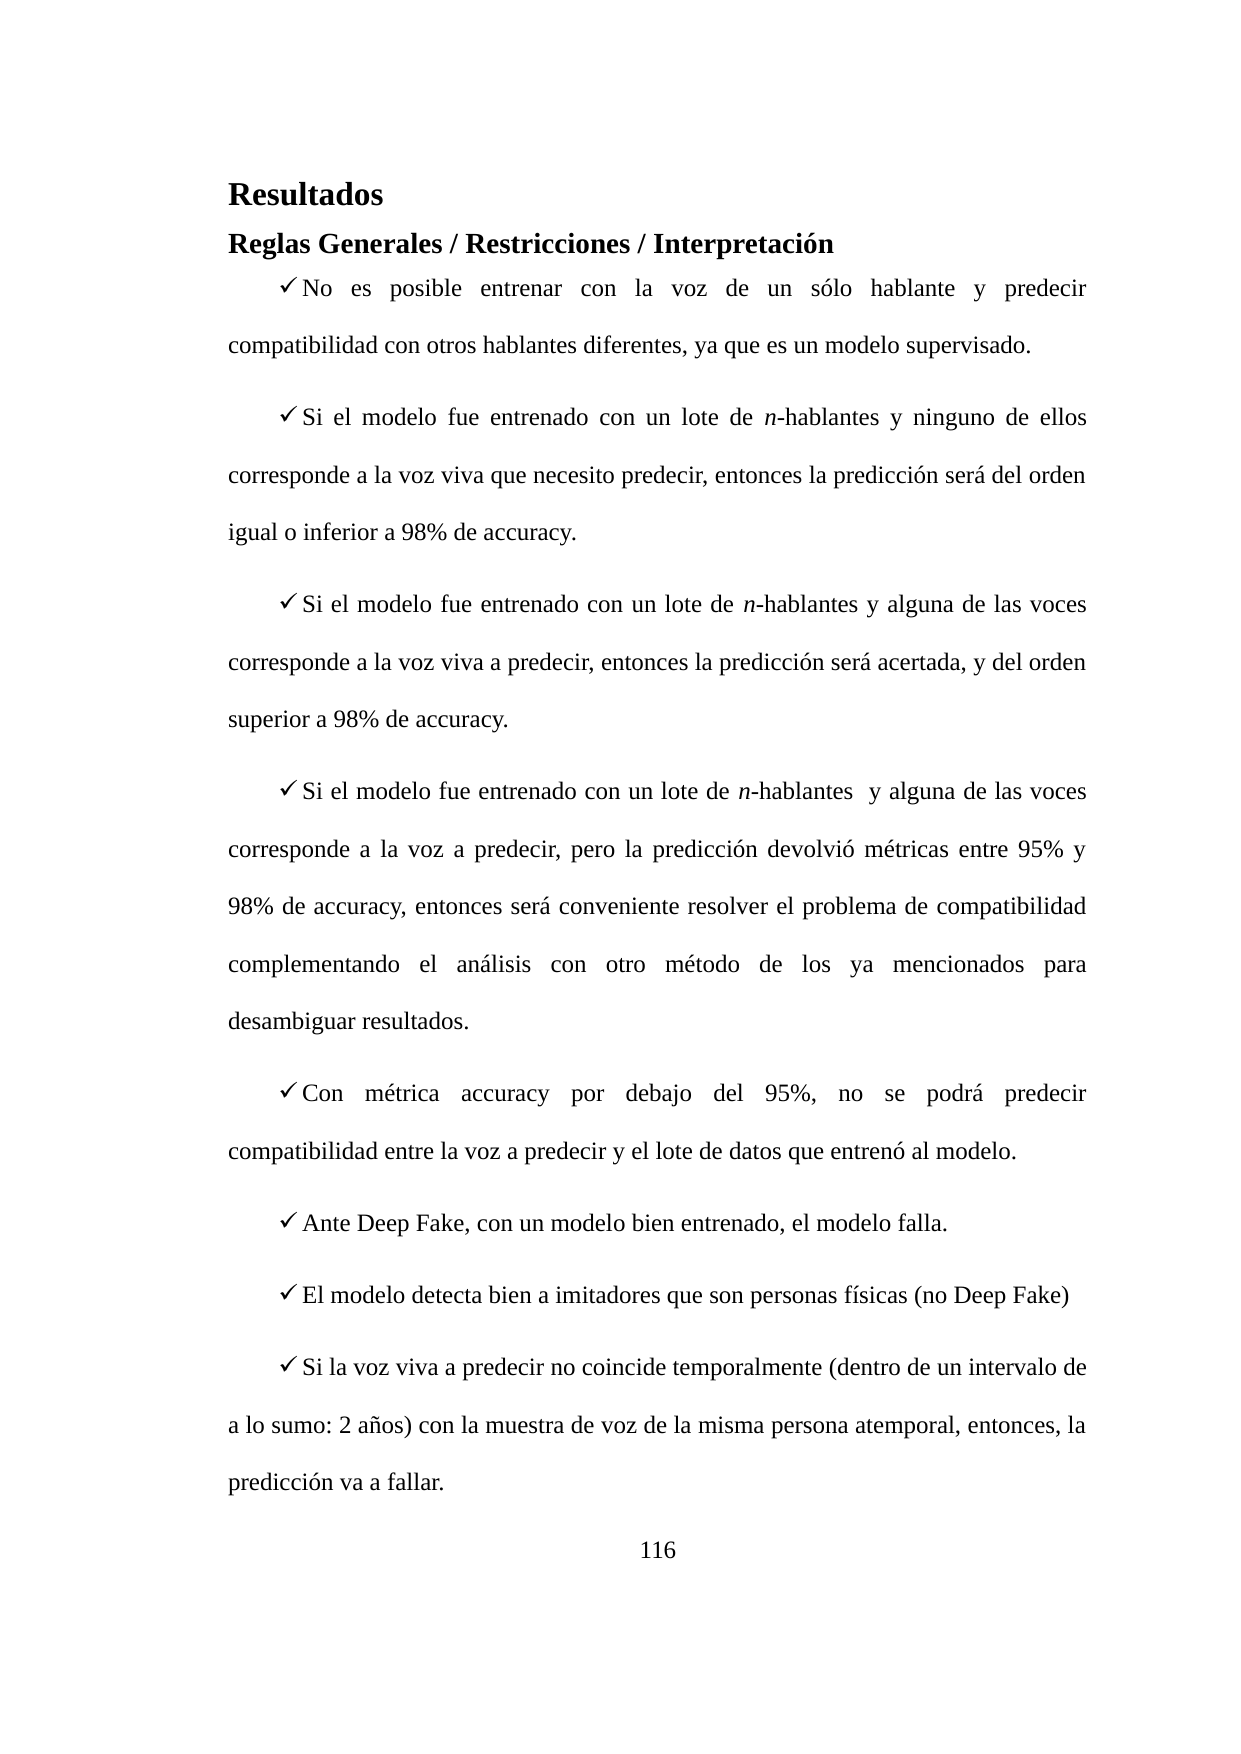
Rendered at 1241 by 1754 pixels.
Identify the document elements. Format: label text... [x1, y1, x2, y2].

subtitle Resultados [228, 174, 1087, 212]
list Si el modelo fue entrenado con un lote de n-hablantes y alguna de las voces corresponde a la voz a predecir, pero la predicción devolvió métricas entre 95% y 98% de accuracy, entonces será conveniente resolver el problema de compatibilidad complementando el análisis con otro método de los ya mencionados para desambiguar resultados. [228, 776, 1087, 1035]
list No es posible entrenar con la voz de un sólo hablante y predecir compatibilidad con otros hablantes diferentes, ya que es un modelo supervisado. [228, 273, 1087, 359]
list Si la voz viva a predecir no coincide temporalmente (dentro de un intervalo de a lo sumo: 2 años) con la muestra de voz de la misma persona atemporal, entonces, la predicción va a fallar. [228, 1352, 1087, 1496]
list Con métrica accuracy por debajo del 95%, no se podrá predecir compatibilidad entre la voz a predecir y el lote de datos que entrenó al modelo. [228, 1078, 1087, 1165]
list El modelo detecta bien a imitadores que son personas físicas (no Deep Fake) [228, 1280, 1087, 1309]
list Ante Deep Fake, con un modelo bien entrenado, el modelo falla. [228, 1208, 1087, 1237]
subtitle Reglas Generales / Restricciones / Interpretación [228, 227, 1087, 260]
list Si el modelo fue entrenado con un lote de n-hablantes y ninguno de ellos corresponde a la voz viva que necesito predecir, entonces la predicción será del orden igual o inferior a 98% de accuracy. [228, 402, 1087, 546]
list Si el modelo fue entrenado con un lote de n-hablantes y alguna de las voces corresponde a la voz viva a predecir, entonces la predicción será acertada, y del orden superior a 98% de accuracy. [228, 589, 1087, 733]
